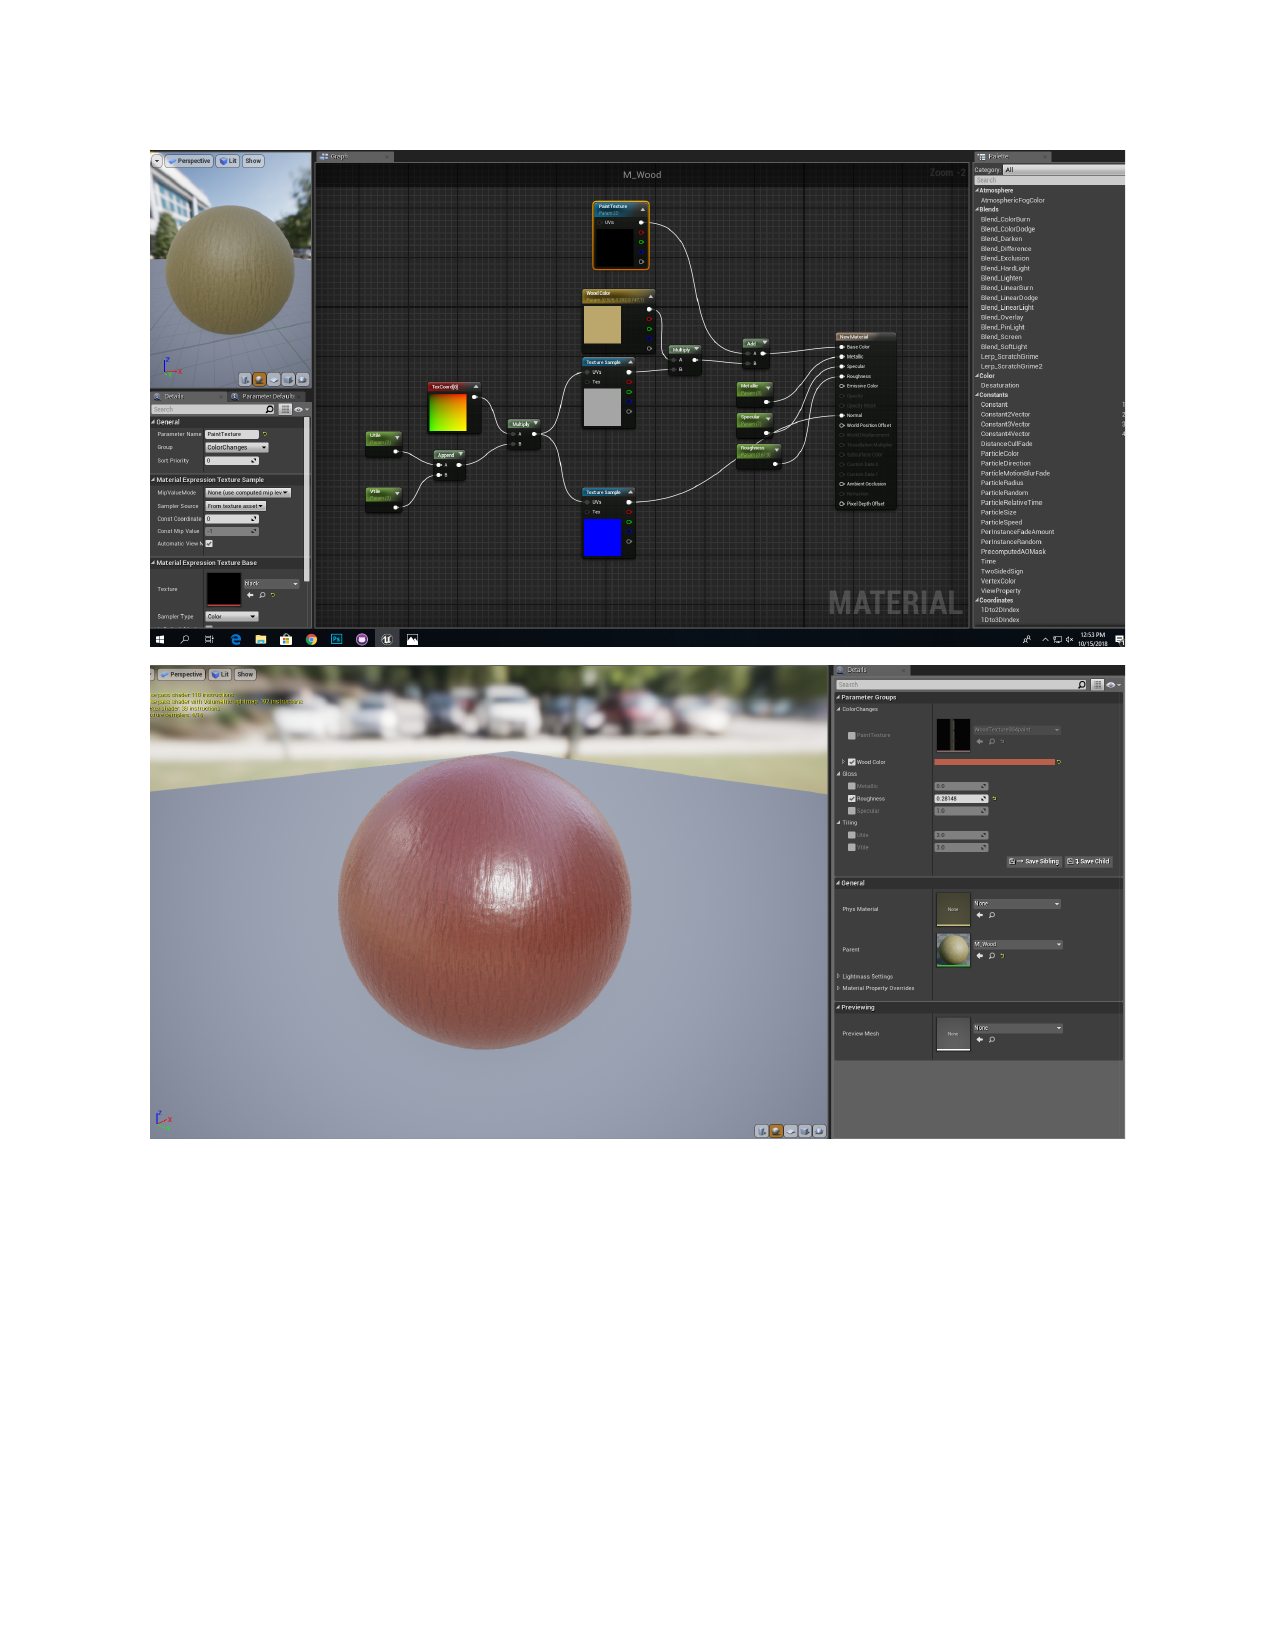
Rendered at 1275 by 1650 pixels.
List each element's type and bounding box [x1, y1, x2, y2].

picture [150, 665, 1125, 1139]
picture [150, 150, 1125, 647]
